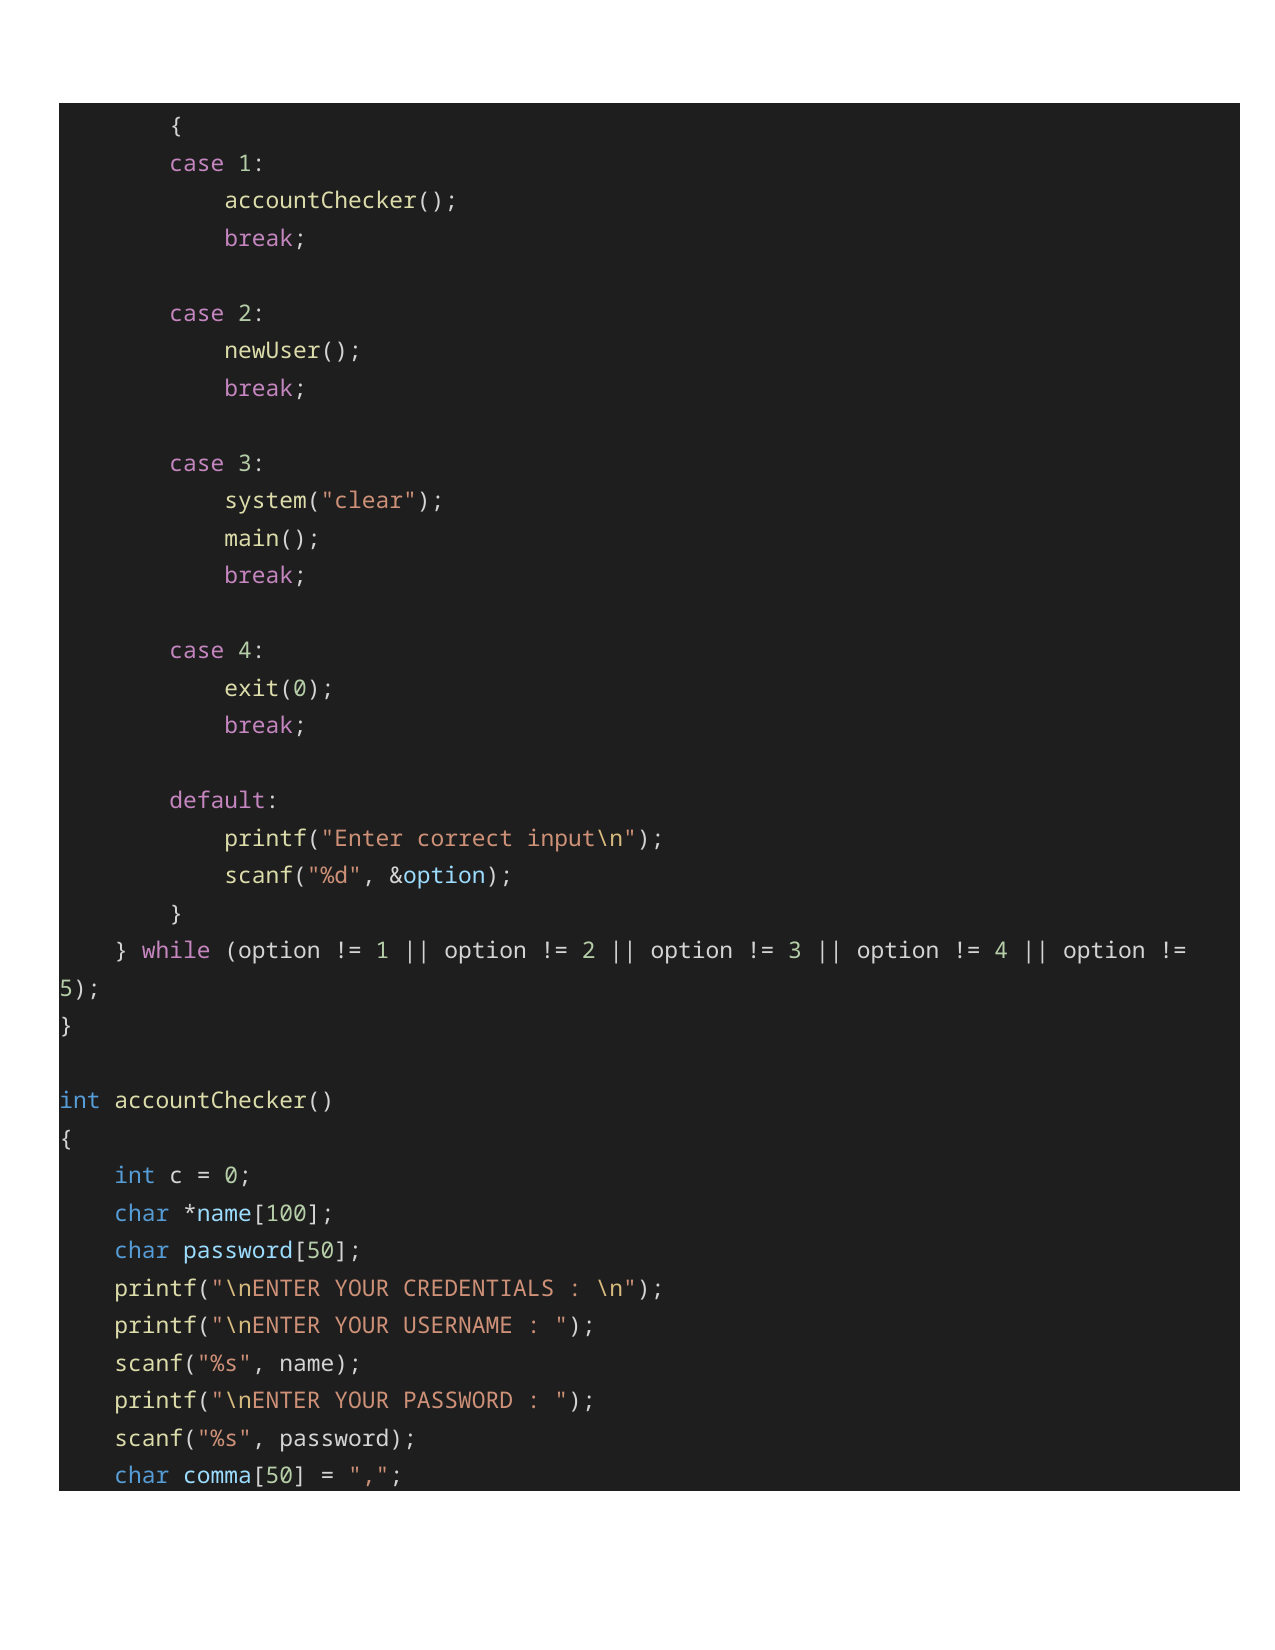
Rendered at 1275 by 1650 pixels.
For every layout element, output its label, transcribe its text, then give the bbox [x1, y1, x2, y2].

text printf("\nENTER YOUR USERNAME : "); [59, 1303, 1240, 1341]
text } [59, 891, 1240, 928]
text scanf("%s", name); [59, 1341, 1240, 1378]
text break; [59, 703, 1240, 741]
text char password[50]; [59, 1228, 1240, 1266]
text printf("\nENTER YOUR CREDENTIALS : \n"); [59, 1266, 1240, 1303]
text case 2: [59, 291, 1240, 328]
text char comma[50] = ","; [59, 1453, 1240, 1491]
text int accountChecker() [59, 1078, 1240, 1116]
text case 1: [59, 141, 1240, 178]
text char *name[100]; [59, 1191, 1240, 1228]
text { [59, 1116, 1240, 1153]
text newUser(); [59, 328, 1240, 366]
text main(); [59, 516, 1240, 553]
text int c = 0; [59, 1153, 1240, 1191]
text break; [59, 216, 1240, 253]
text { [59, 103, 1240, 141]
text system("clear"); [59, 478, 1240, 516]
text scanf("%d", &option); [59, 853, 1240, 891]
text break; [59, 366, 1240, 403]
text scanf("%s", password); [59, 1416, 1240, 1453]
text case 3: [59, 441, 1240, 478]
text break; [59, 553, 1240, 591]
text accountChecker(); [59, 178, 1240, 216]
text default: [59, 778, 1240, 816]
text } while (option != 1 || option != 2 || option != 3 || option != 4 || option != 5); [59, 928, 1240, 1003]
text exit(0); [59, 666, 1240, 703]
text printf("Enter correct input\n"); [59, 816, 1240, 853]
text } [59, 1003, 1240, 1041]
text printf("\nENTER YOUR PASSWORD : "); [59, 1378, 1240, 1416]
text case 4: [59, 628, 1240, 666]
